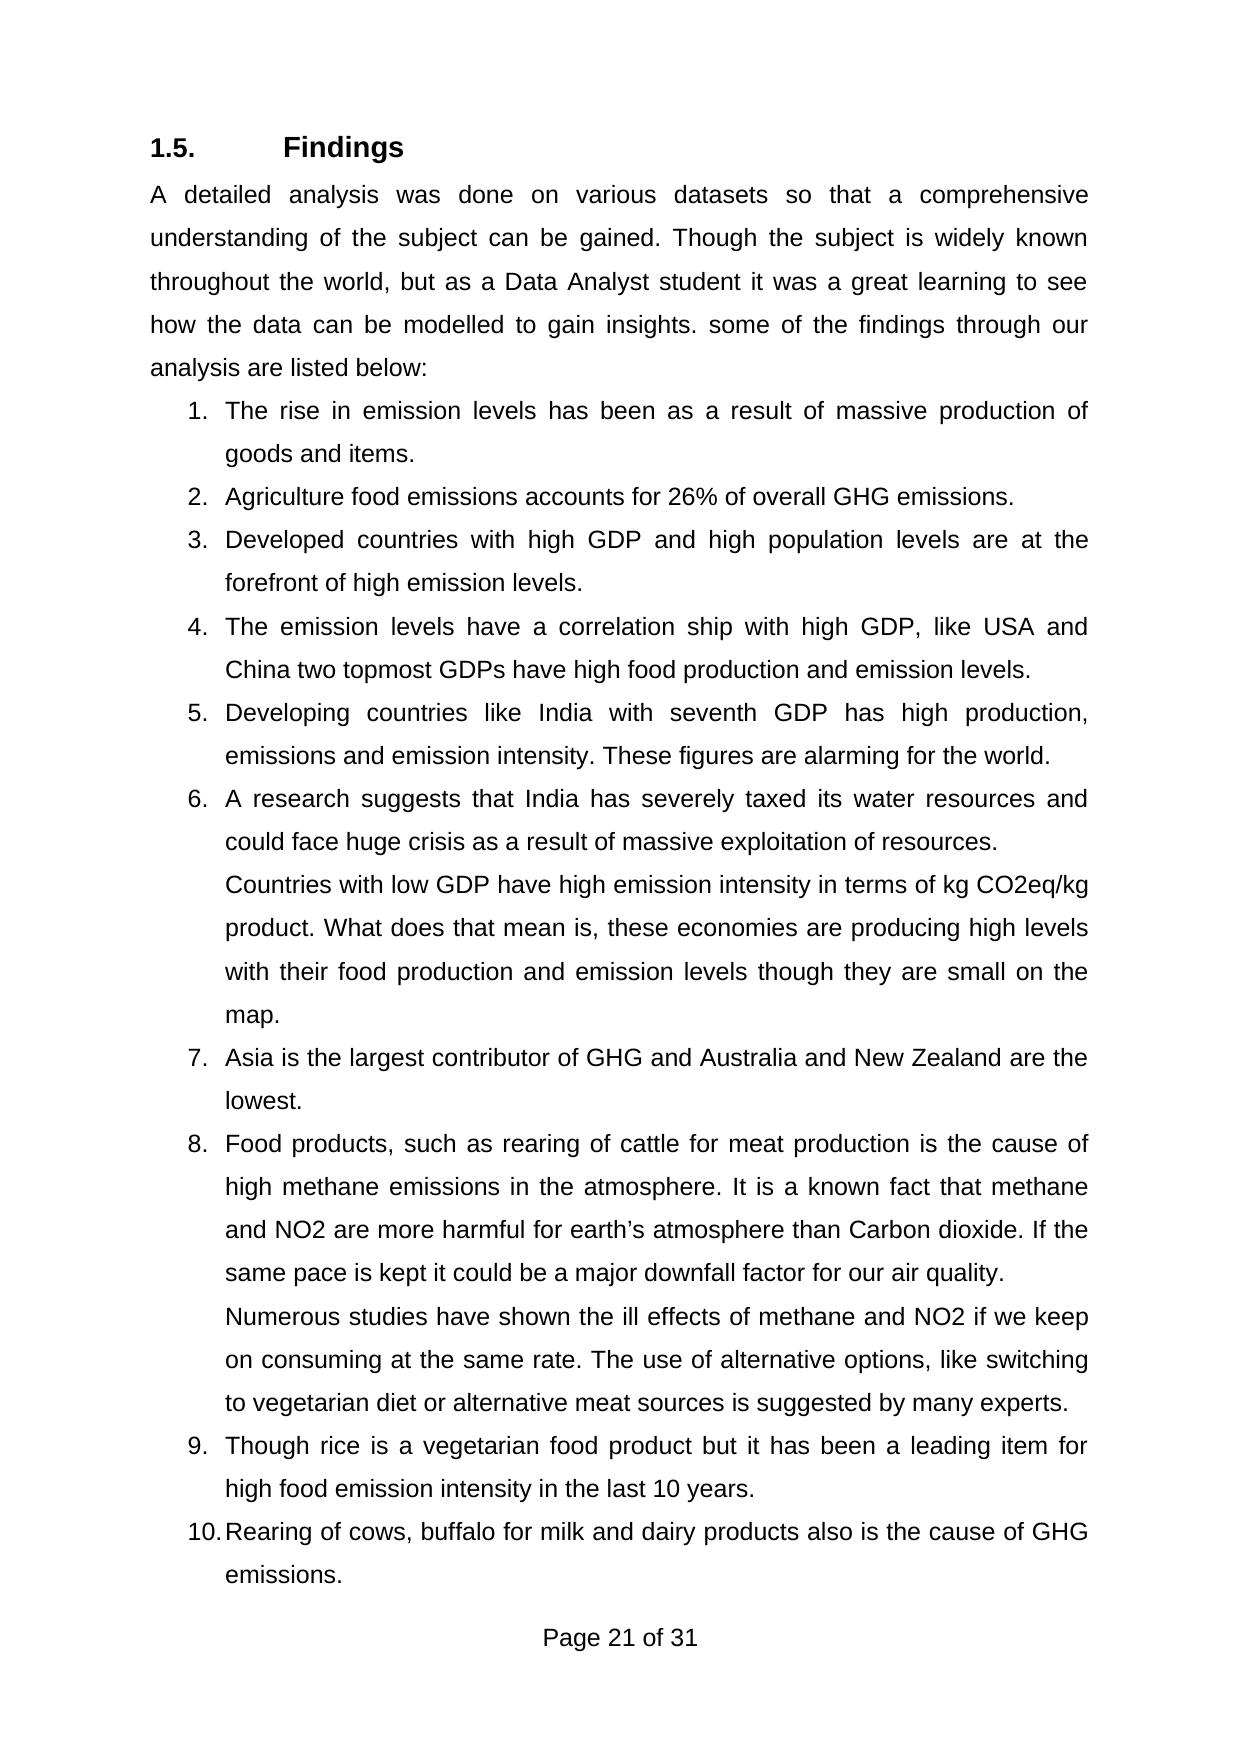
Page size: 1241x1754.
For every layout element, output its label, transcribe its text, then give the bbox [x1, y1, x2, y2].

list Developing countries like India with seventh GDP has high production, emissions and emission intensity. These figures are alarming for the world. [187, 698, 1090, 769]
list Asia is the largest contributor of GHG and Australia and New Zealand are the lowest. [187, 1043, 1090, 1114]
subtitle Findings [150, 130, 1090, 163]
list Developed countries with high GDP and high population levels are at the forefront of high emission levels. [187, 525, 1090, 597]
subtitle The rise in emission levels has been as a result of massive production of goods and items. [187, 396, 1090, 468]
list Numerous studies have shown the ill effects of methane and NO2 if we keep on consuming at the same rate. The use of alternative options, like switching to vegetarian diet or alternative meat sources is suggested by many experts. [225, 1301, 1090, 1416]
list Rearing of cows, buffalo for milk and dairy products also is the cause of GHG emissions. [187, 1517, 1090, 1589]
text A detailed analysis was done on various datasets so that a comprehensive understanding of the subject can be gained. Though the subject is widely known throughout the world, but as a Data Analyst student it was a great learning to see how the data can be modelled to gain insights. some of the findings through our analysis are listed below: [150, 180, 1090, 381]
list Agriculture food emissions accounts for 26% of overall GHG emissions. [187, 482, 1090, 511]
list A research suggests that India has severely taxed its water resources and could face huge crisis as a result of massive exploitation of resources. [187, 784, 1090, 856]
text Countries with low GDP have high emission intensity in terms of kg CO2eq/kg product. What does that mean is, these economies are producing high levels with their food production and emission levels though they are small on the map. [225, 870, 1090, 1028]
list The emission levels have a correlation ship with high GDP, like USA and China two topmost GDPs have high food production and emission levels. [187, 611, 1090, 683]
list Though rice is a vegetarian food product but it has been a leading item for high food emission intensity in the last 10 years. [187, 1431, 1090, 1503]
list Food products, such as rearing of cattle for meat production is the cause of high methane emissions in the atmosphere. It is a known fact that methane and NO2 are more harmful for earth’s atmosphere than Carbon dioxide. If the same pace is kept it could be a major downfall factor for our air quality. [187, 1129, 1090, 1287]
